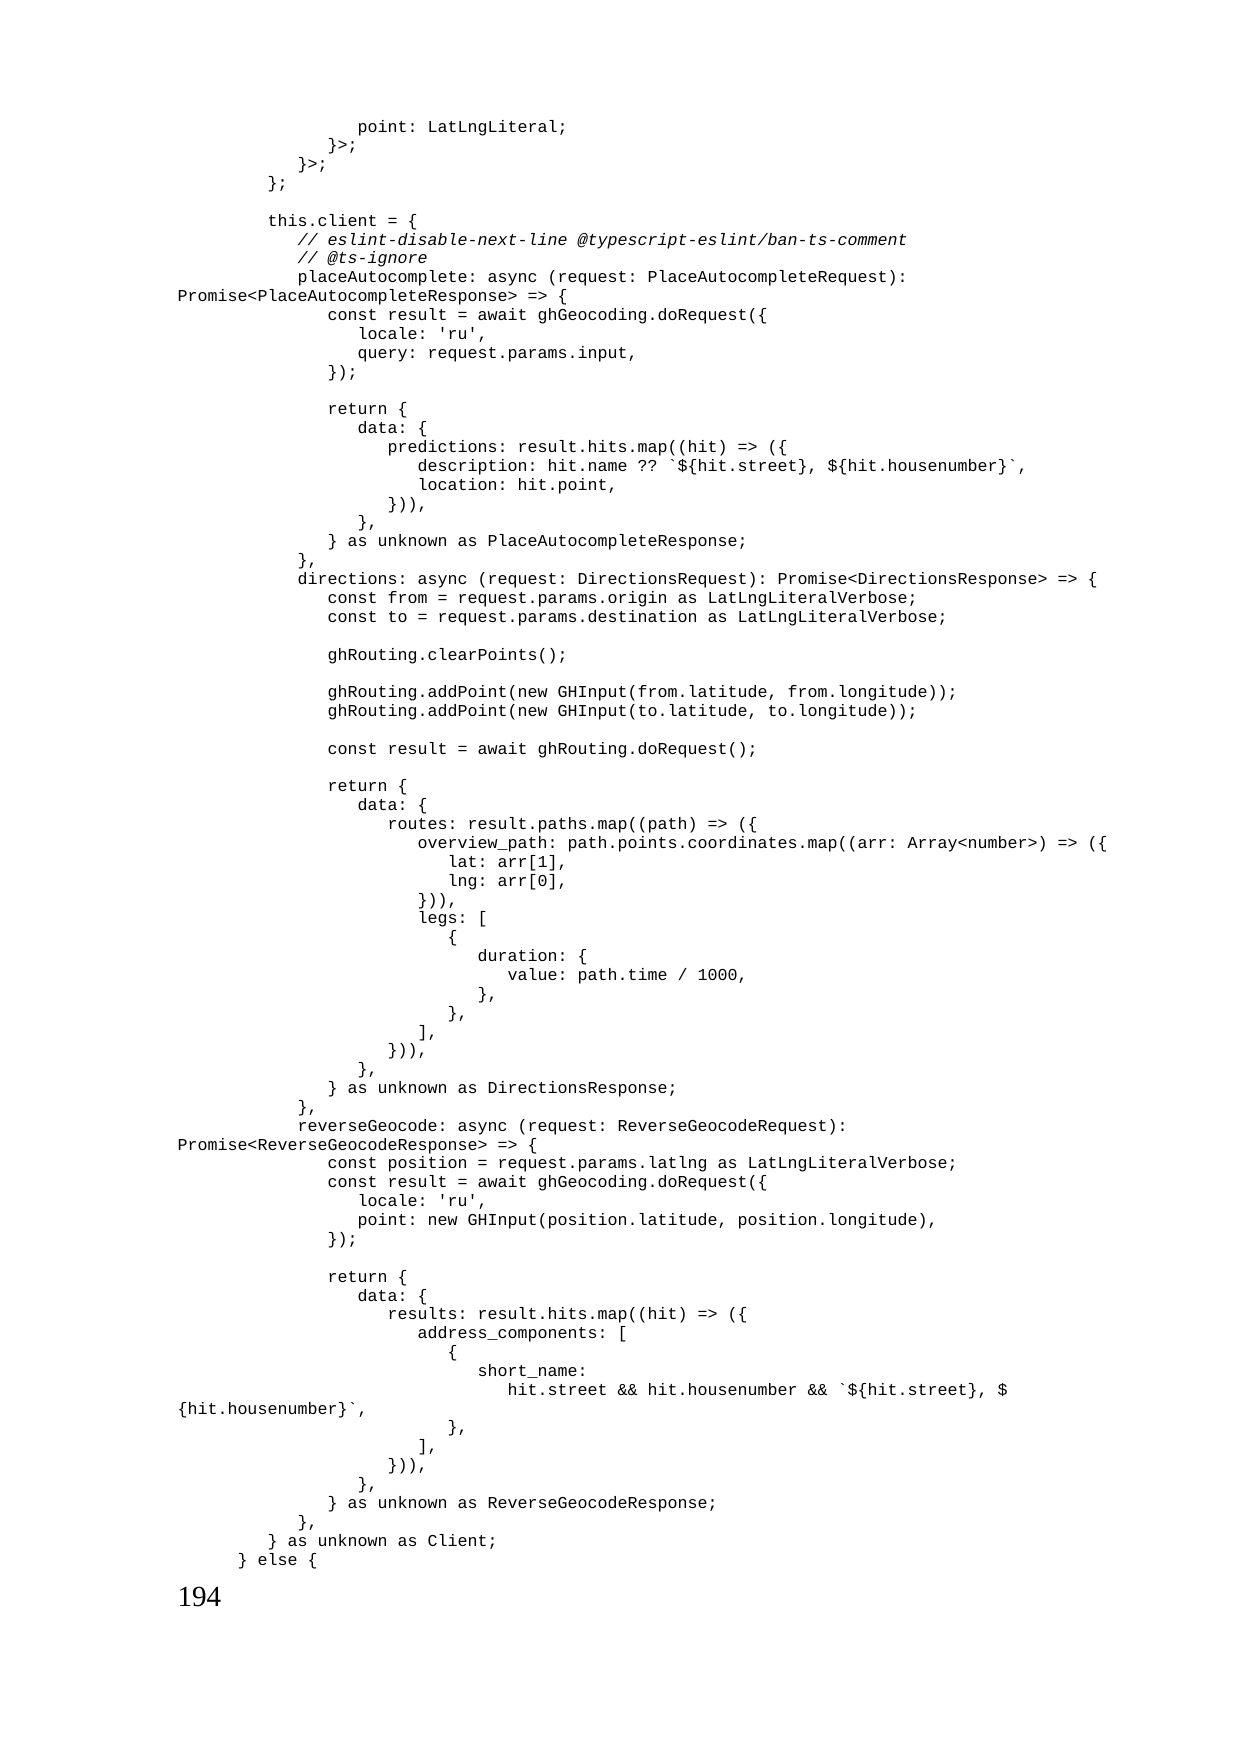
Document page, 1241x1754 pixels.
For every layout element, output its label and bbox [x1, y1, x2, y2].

text [177, 118, 1152, 1570]
